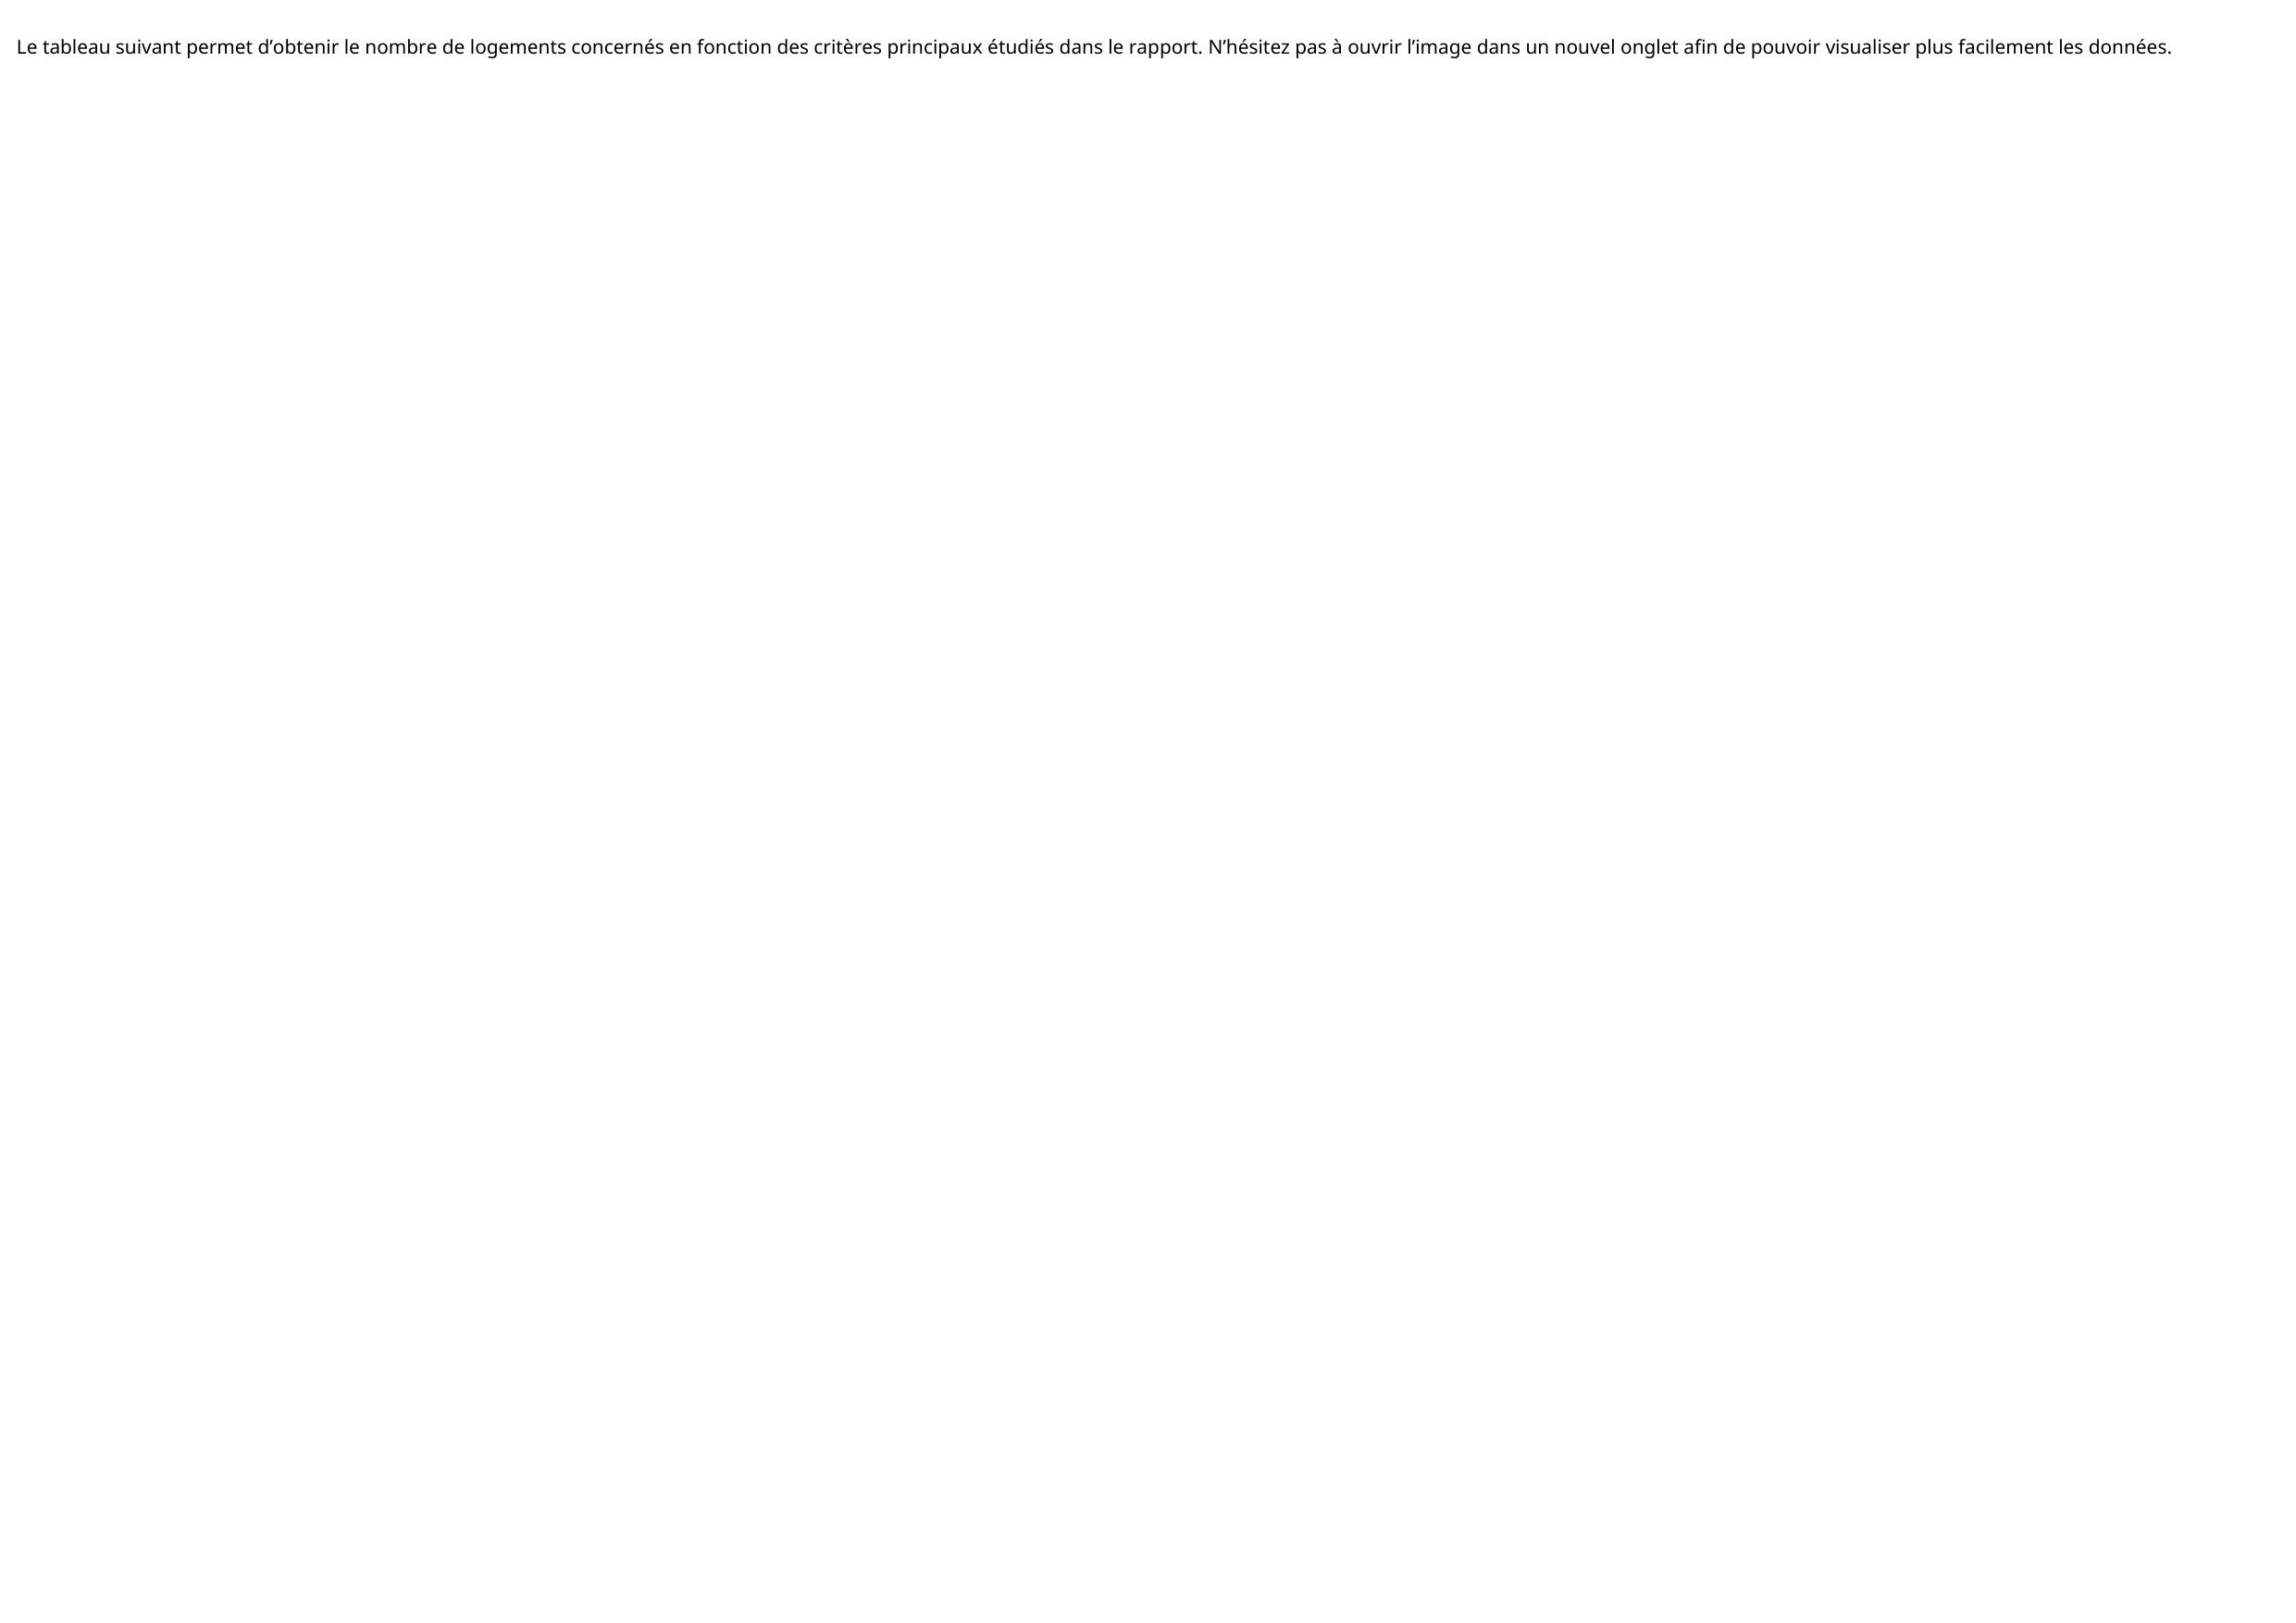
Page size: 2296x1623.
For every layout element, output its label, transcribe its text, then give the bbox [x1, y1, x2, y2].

text Le tableau suivant permet d’obtenir le nombre de logements concernés en fonction des critères principaux étudiés dans le rapport. N’hésitez pas à ouvrir l’image dans un nouvel onglet afin de pouvoir visualiser plus facilement les données. [17, 33, 2279, 60]
